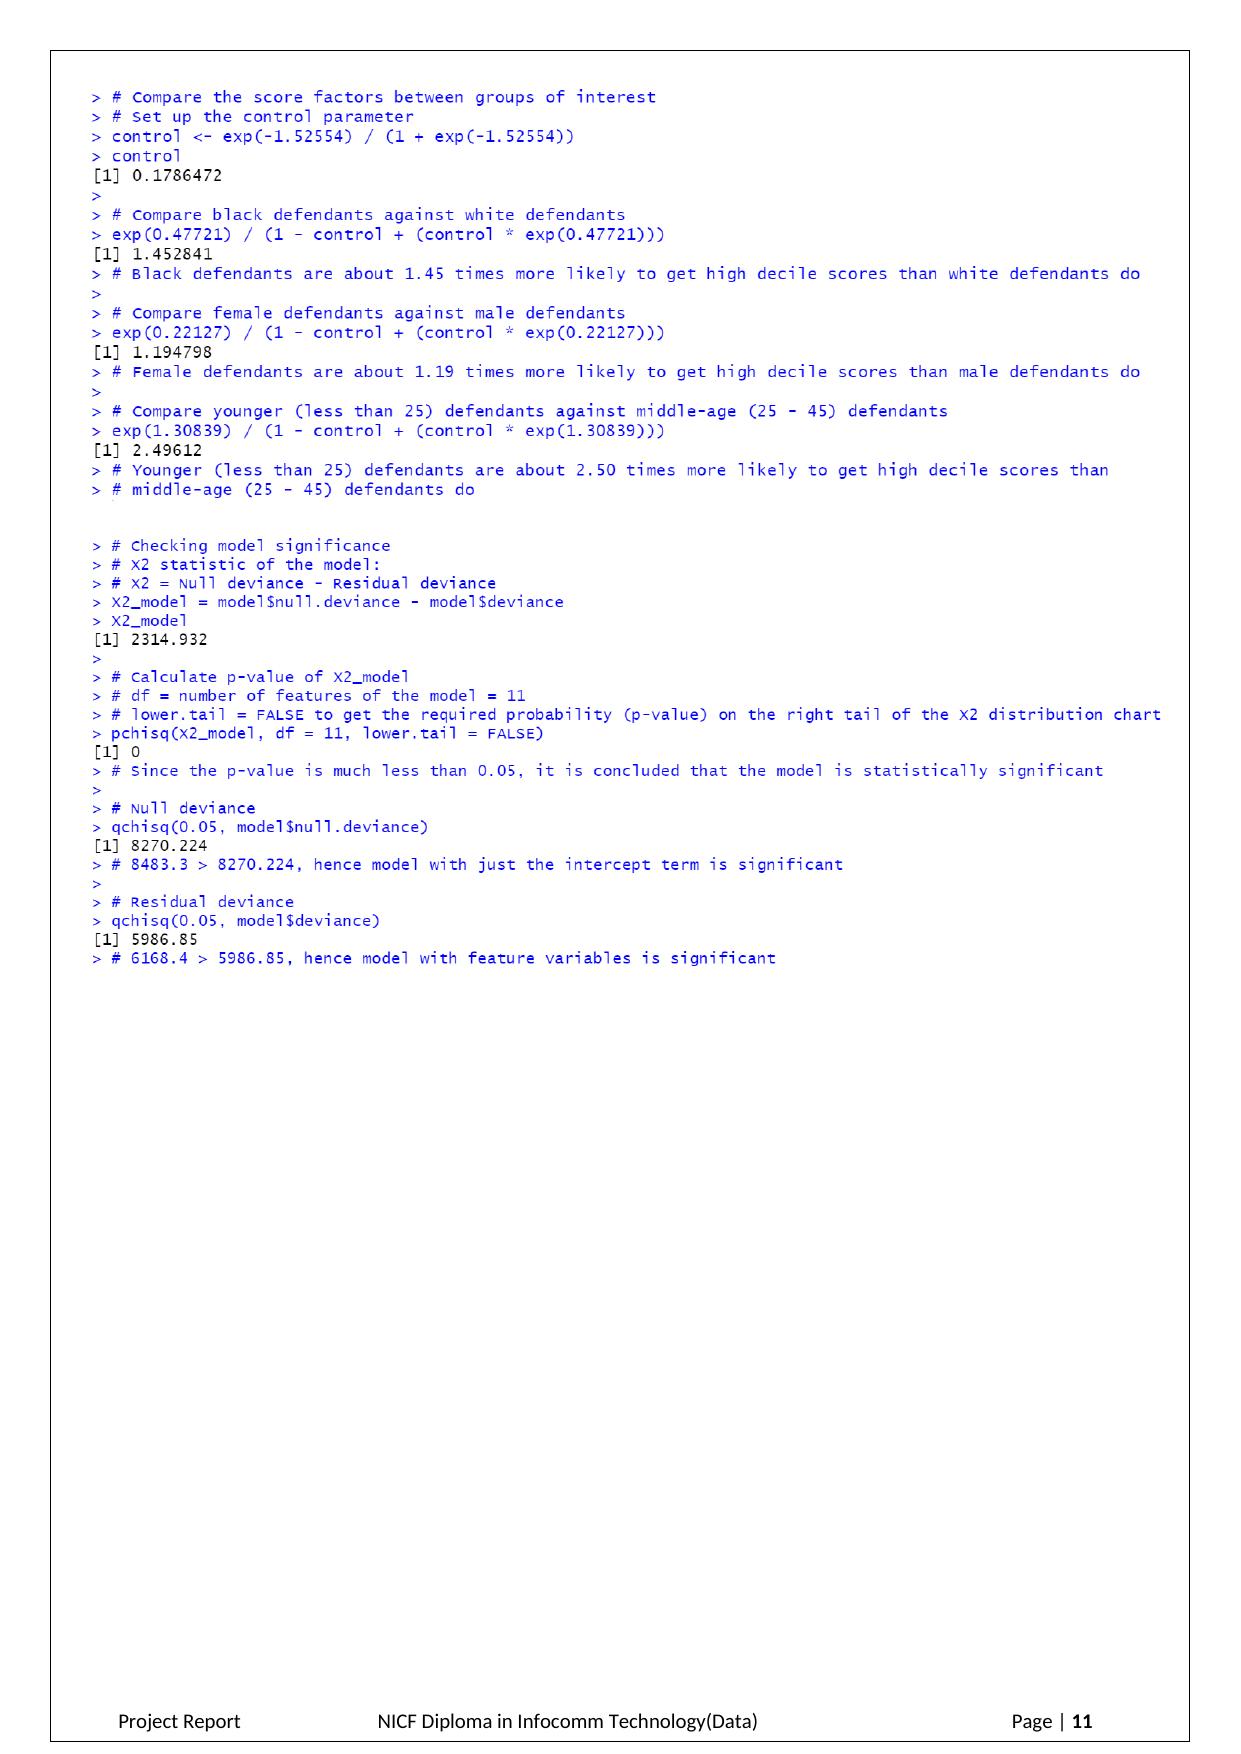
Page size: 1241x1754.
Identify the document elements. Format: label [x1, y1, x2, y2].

picture [88, 538, 1165, 966]
picture [88, 88, 1150, 501]
